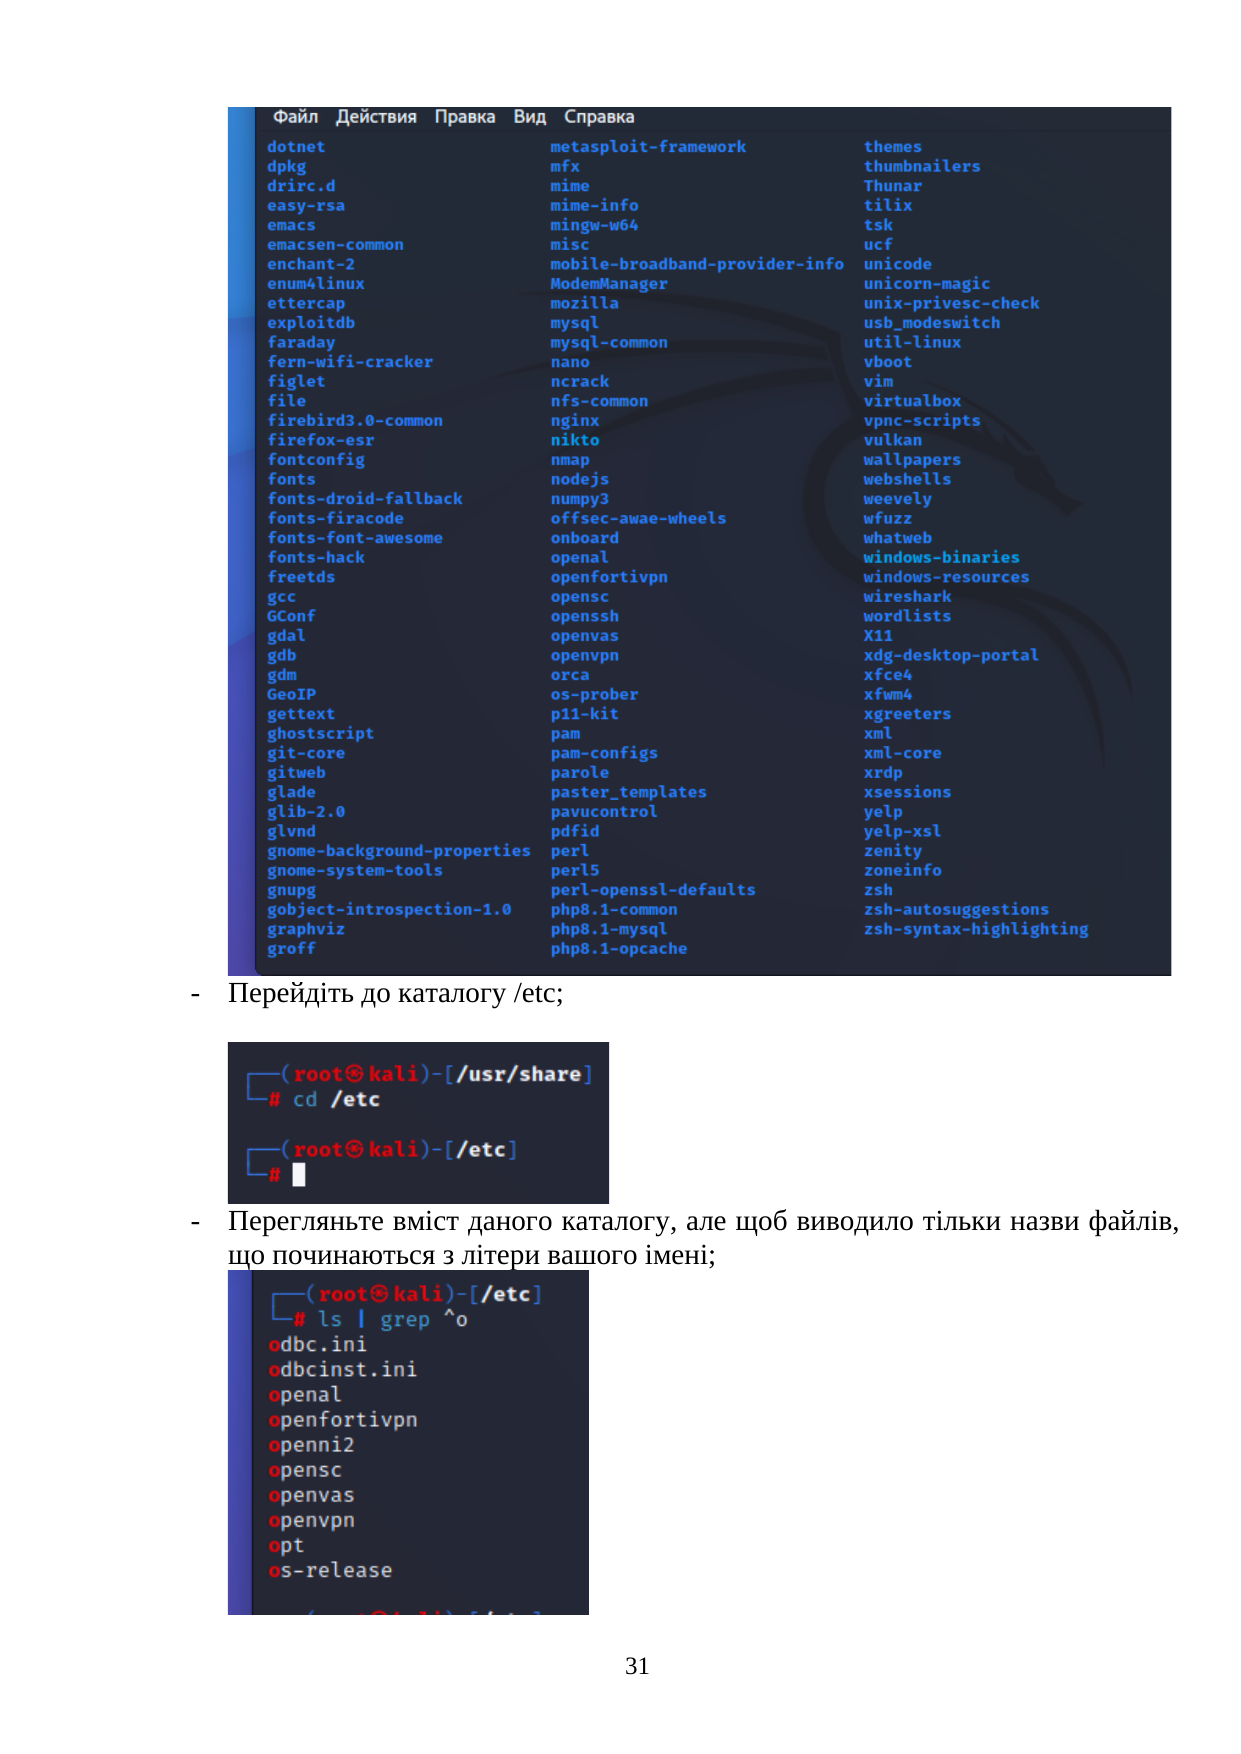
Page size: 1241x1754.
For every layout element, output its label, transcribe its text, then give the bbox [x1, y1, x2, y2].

picture [227, 1042, 610, 1204]
list Перейдіть до каталогу /etc; [190, 975, 1181, 1009]
picture [227, 1270, 589, 1615]
picture [227, 107, 1172, 976]
list Перегляньте вміст даного каталогу, але щоб виводило тільки назви файлів, що починаються з літери вашого імені; [190, 1203, 1181, 1270]
